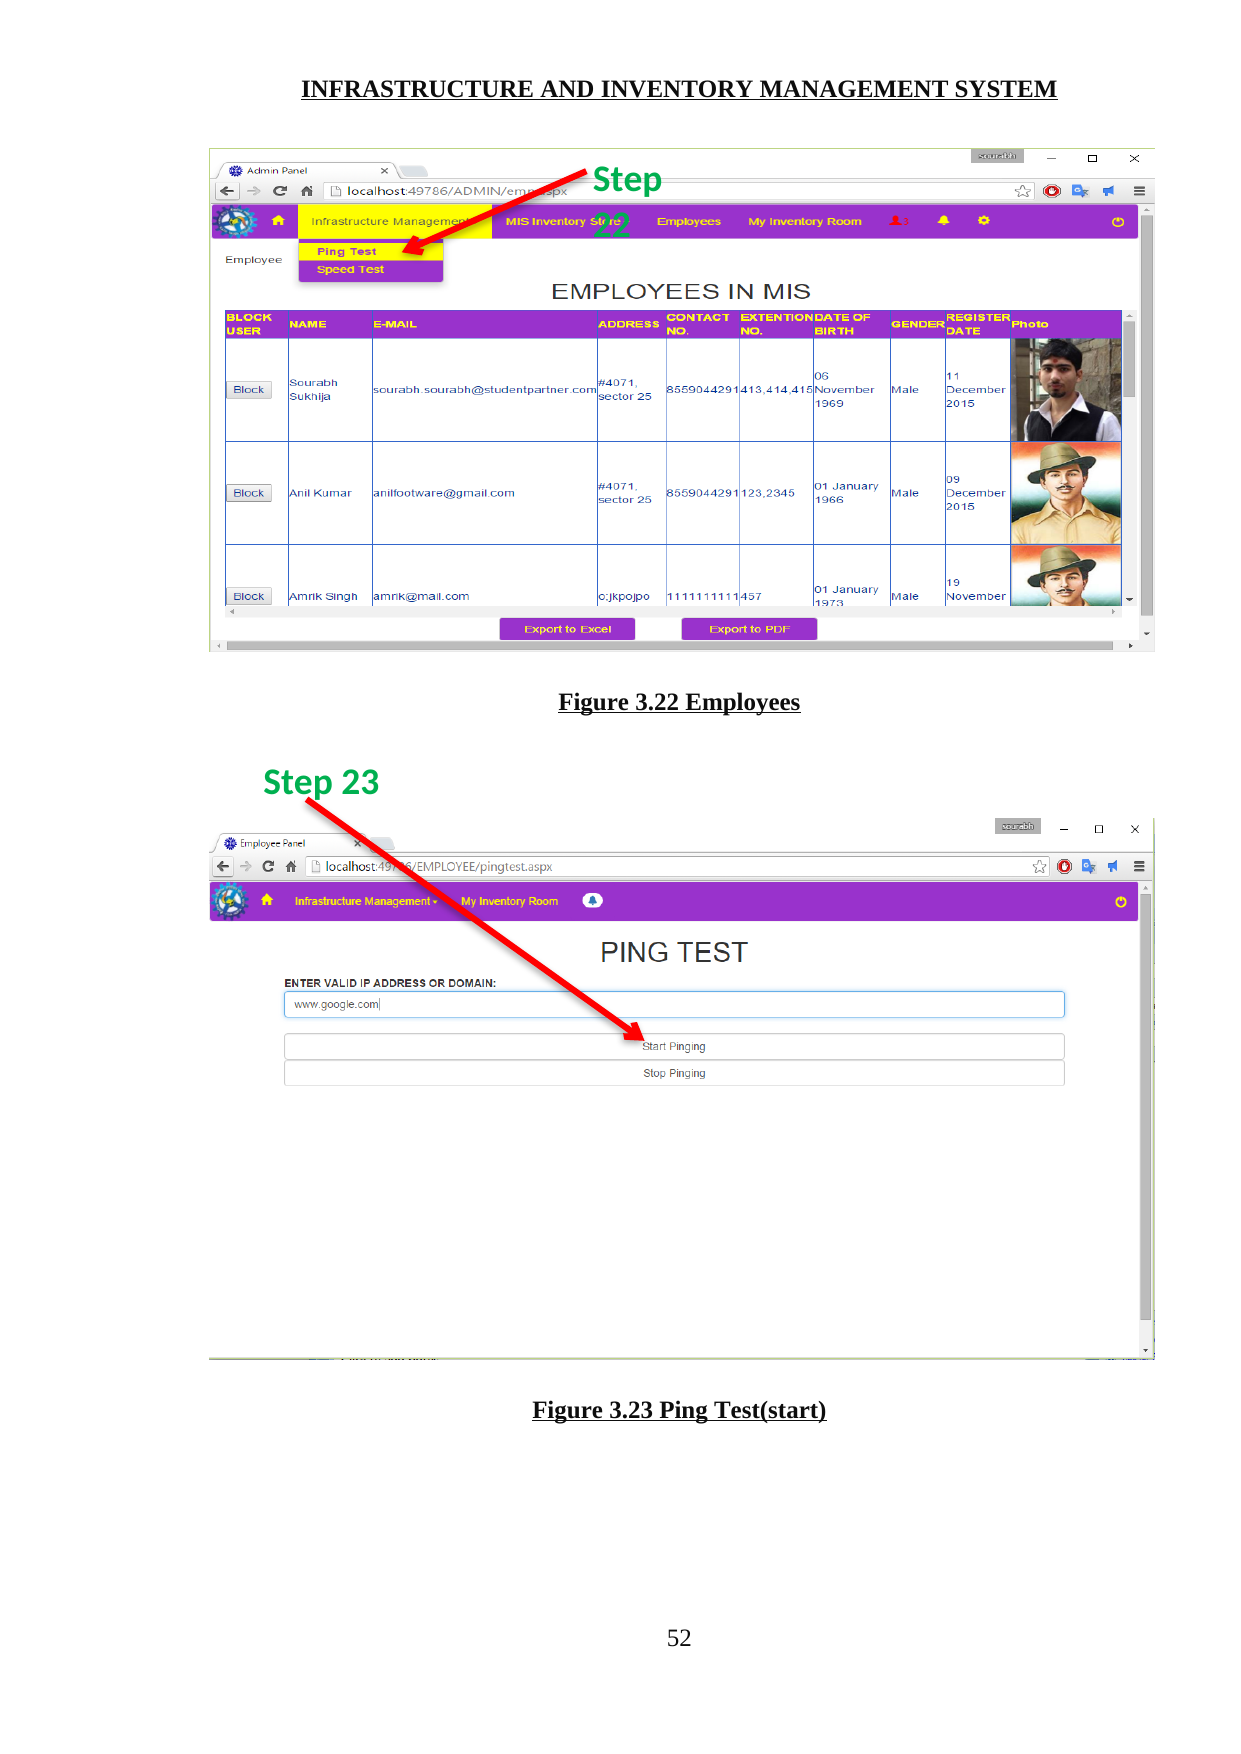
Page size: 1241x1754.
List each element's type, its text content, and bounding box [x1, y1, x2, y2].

picture [209, 148, 1155, 652]
text Figure 3.22 Employees [207, 687, 1152, 716]
picture [209, 818, 1155, 1360]
text Figure 3.23 Ping Test(start) [207, 1395, 1152, 1424]
